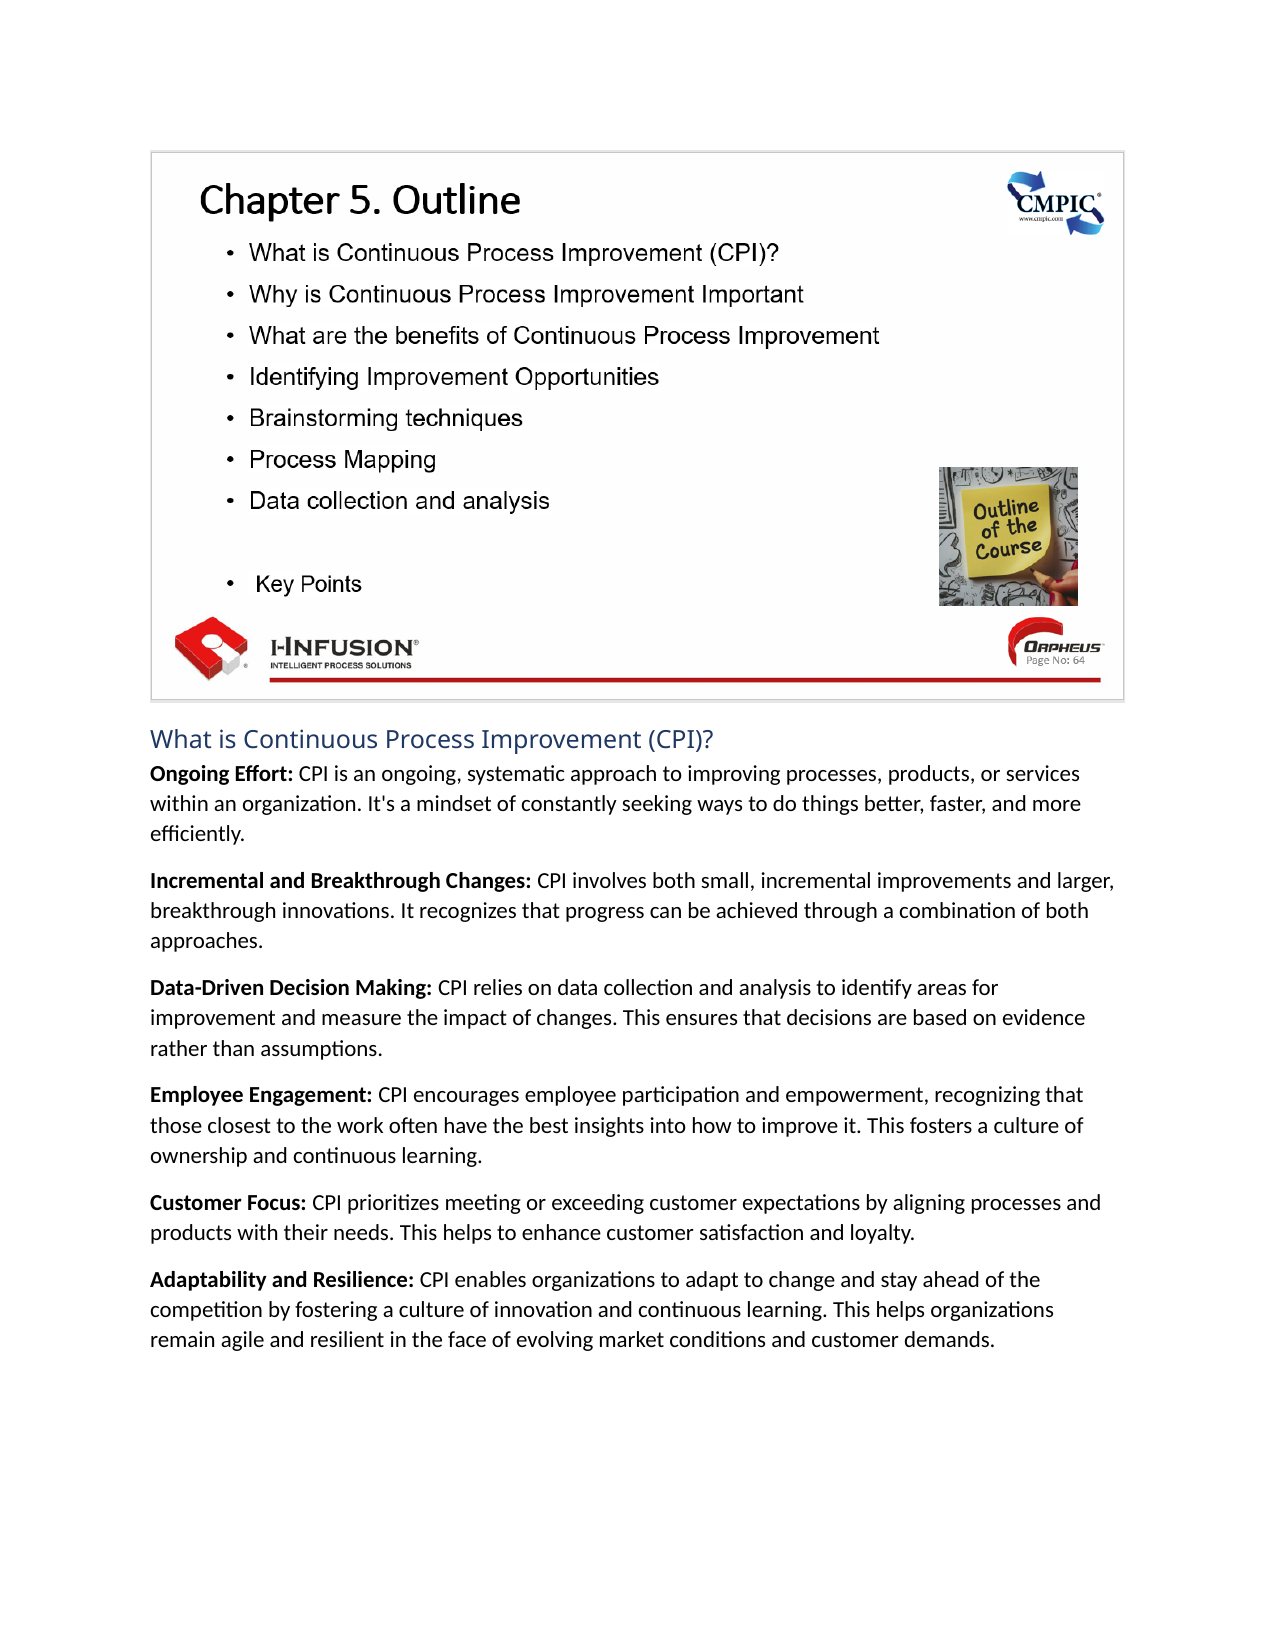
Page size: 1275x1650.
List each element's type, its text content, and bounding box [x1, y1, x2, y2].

subtitle What is Continuous Process Improvement (CPI)? [150, 722, 1125, 756]
text Incremental and Breakthrough Changes: CPI involves both small, incremental improvements and larger, breakthrough innovations. It recognizes that progress can be achieved through a combination of both approaches. [150, 866, 1125, 954]
text Data-Driven Decision Making: CPI relies on data collection and analysis to identify areas for improvement and measure the impact of changes. This ensures that decisions are based on evidence rather than assumptions. [150, 973, 1125, 1062]
text Ongoing Effort: CPI is an ongoing, systematic approach to improving processes, products, or services within an organization. It's a mindset of constantly seeking ways to do things better, faster, and more efficiently. [150, 759, 1125, 847]
text Employee Engagement: CPI encourages employee participation and empowerment, recognizing that those closest to the work often have the best insights into how to improve it. This fosters a culture of ownership and continuous learning. [150, 1081, 1125, 1169]
text Adaptability and Resilience: CPI enables organizations to adapt to change and stay ahead of the competition by fostering a culture of innovation and continuous learning. This helps organizations remain agile and resilient in the face of evolving market conditions and customer demands. [150, 1265, 1125, 1353]
text Customer Focus: CPI prioritizes meeting or exceeding customer expectations by aligning processes and products with their needs. This helps to enhance customer satisfaction and loyalty. [150, 1188, 1125, 1246]
picture [150, 150, 1125, 703]
